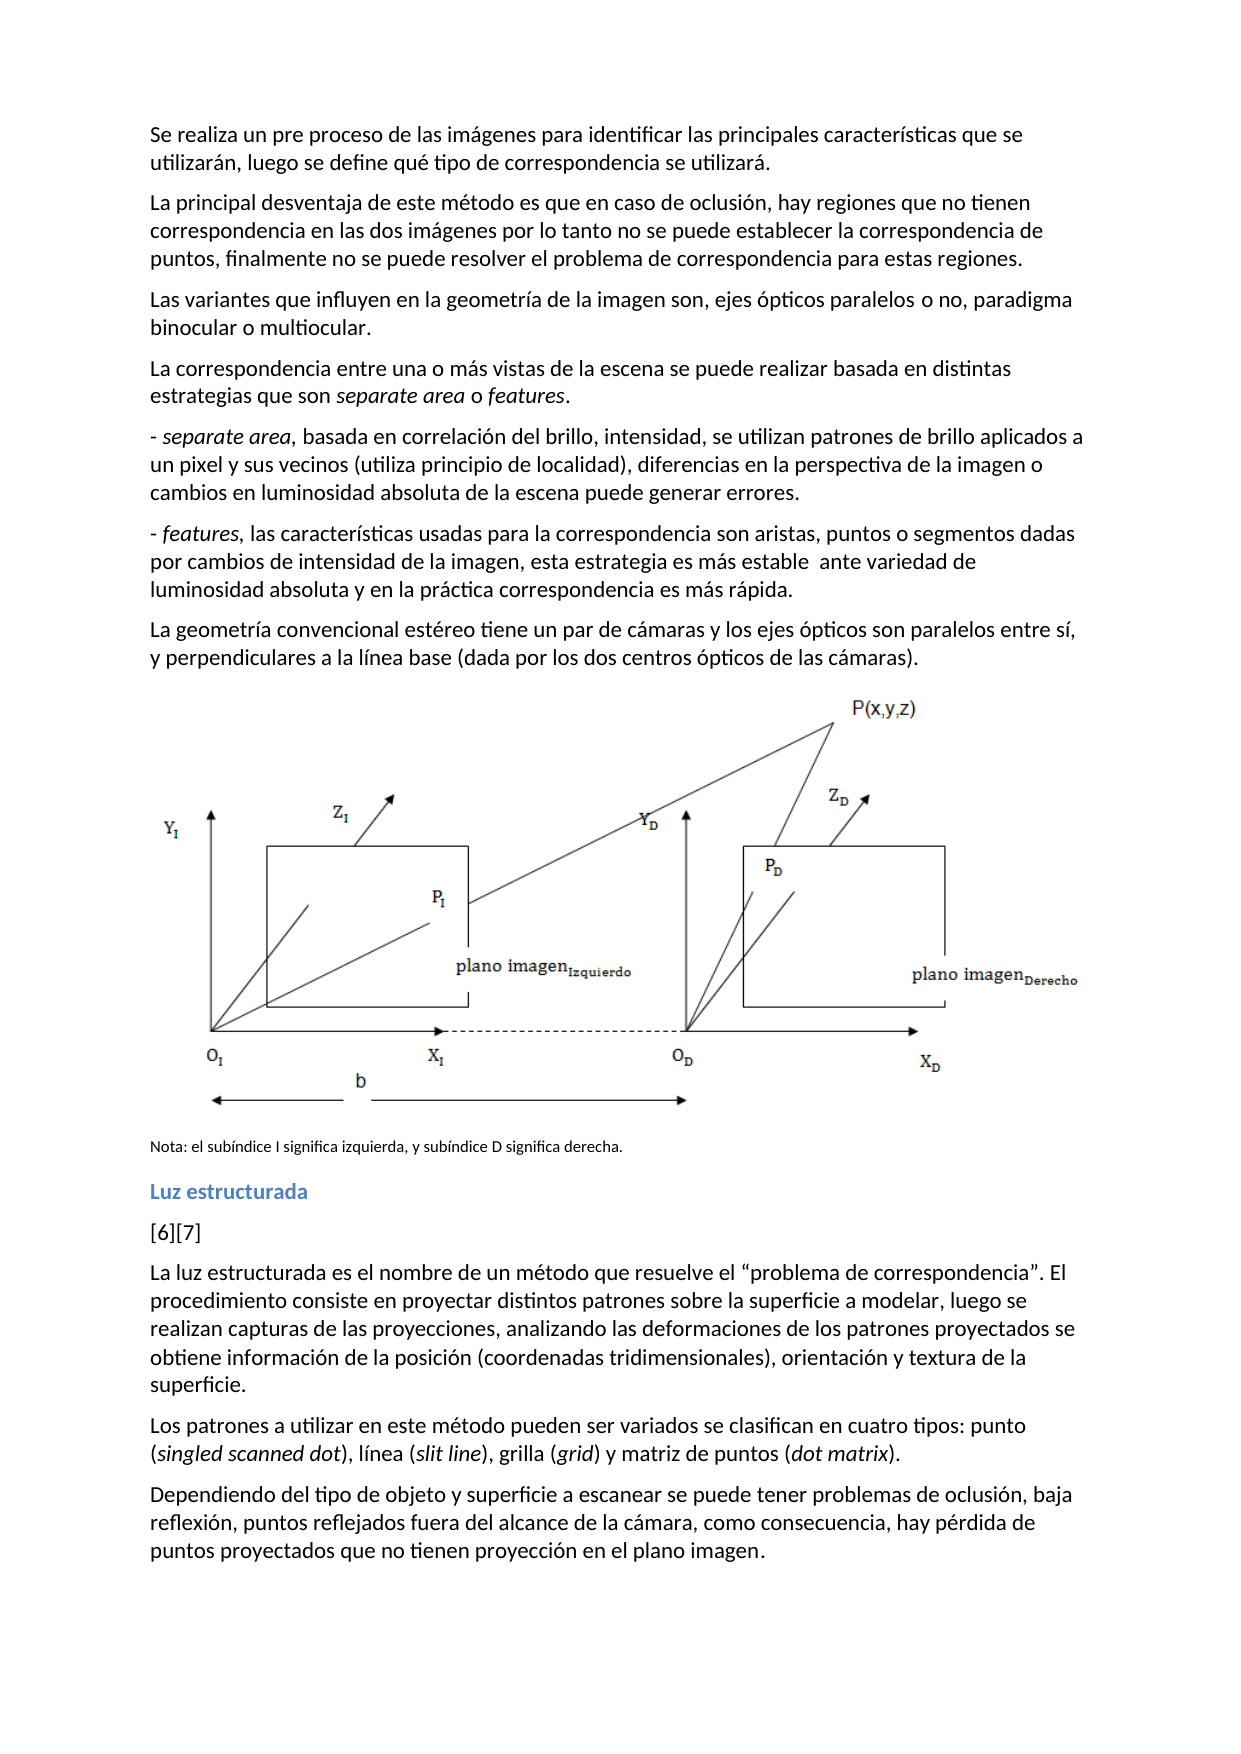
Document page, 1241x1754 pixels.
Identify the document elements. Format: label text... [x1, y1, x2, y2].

text La correspondencia entre una o más vistas de la escena se puede realizar basada en distintas estrategias que son separate area o features. [150, 354, 1090, 410]
picture [153, 692, 1094, 1124]
text La principal desventaja de este método es que en caso de oclusión, hay regiones que no tienen correspondencia en las dos imágenes por lo tanto no se puede establecer la correspondencia de puntos, finalmente no se puede resolver el problema de correspondencia para estas regiones. [150, 188, 1090, 273]
text Los patrones a utilizar en este método pueden ser variados se clasifican en cuatro tipos: punto (singled scanned dot), línea (slit line), grilla (grid) y matriz de puntos (dot matrix). [150, 1411, 1090, 1467]
text - separate area, basada en correlación del brillo, intensidad, se utilizan patrones de brillo aplicados a un pixel y sus vecinos (utiliza principio de localidad), diferencias en la perspectiva de la imagen o cambios en luminosidad absoluta de la escena puede generar errores. [150, 422, 1090, 506]
text La geometría convencional estéreo tiene un par de cámaras y los ejes ópticos son paralelos entre sí, y perpendiculares a la línea base (dada por los dos centros ópticos de las cámaras). [150, 615, 1090, 671]
text La luz estructurada es el nombre de un método que resuelve el “problema de correspondencia”. El procedimiento consiste en proyectar distintos patrones sobre la superficie a modelar, luego se realizan capturas de las proyecciones, analizando las deformaciones de los patrones proyectados se obtiene información de la posición (coordenadas tridimensionales), orientación y textura de la superficie. [150, 1258, 1090, 1399]
text Se realiza un pre proceso de las imágenes para identificar las principales características que se utilizarán, luego se define qué tipo de correspondencia se utilizará. [150, 120, 1090, 176]
text - features, las características usadas para la correspondencia son aristas, puntos o segmentos dadas por cambios de intensidad de la imagen, esta estrategia es más estable ante variedad de luminosidad absoluta y en la práctica correspondencia es más rápida. [150, 519, 1090, 603]
text Las variantes que influyen en la geometría de la imagen son, ejes ópticos paralelos o no, paradigma binocular o multiocular. [150, 285, 1090, 341]
text [6][7] [150, 1218, 1090, 1246]
text Dependiendo del tipo de objeto y superficie a escanear se puede tener problemas de oclusión, baja reflexión, puntos reflejados fuera del alcance de la cámara, como consecuencia, hay pérdida de puntos proyectados que no tienen proyección en el plano imagen. [150, 1480, 1090, 1564]
subtitle Luz estructurada [150, 1177, 1090, 1206]
